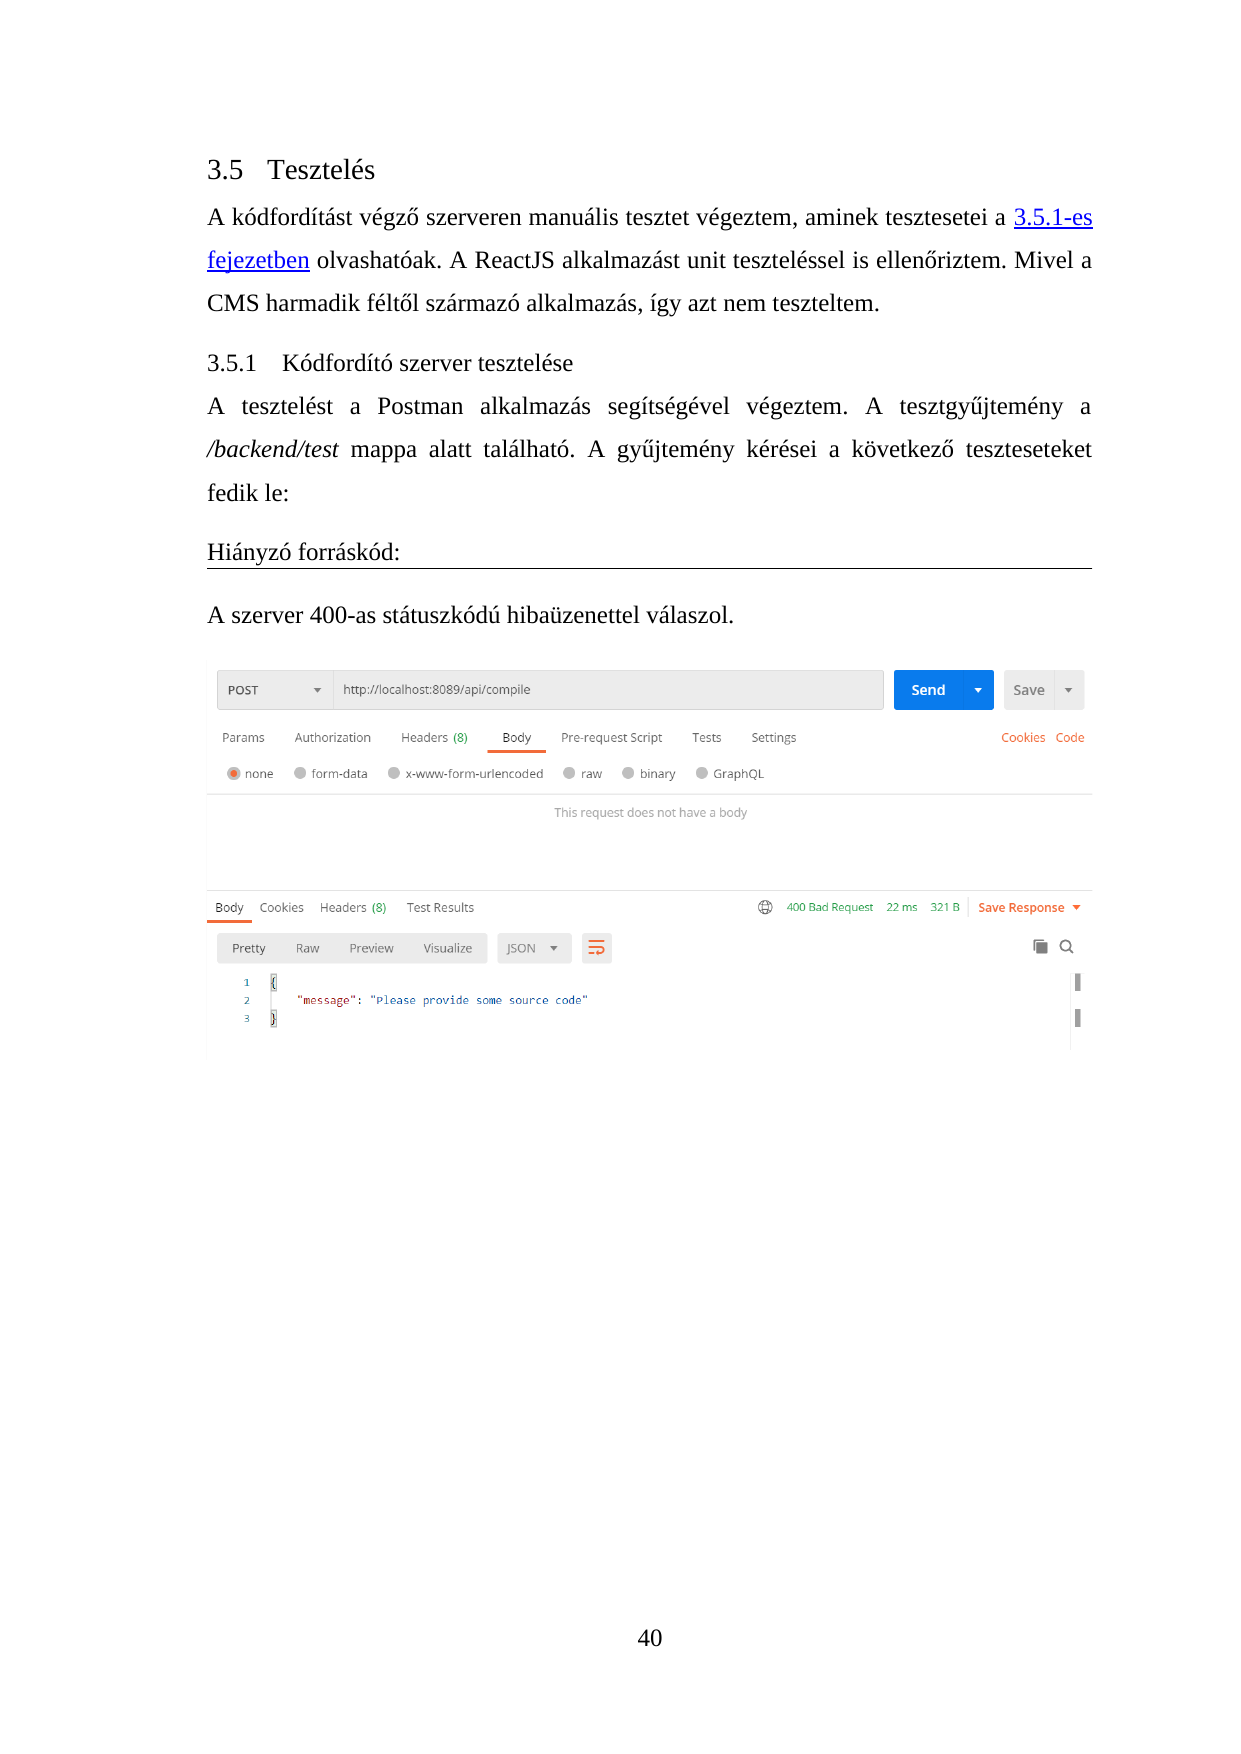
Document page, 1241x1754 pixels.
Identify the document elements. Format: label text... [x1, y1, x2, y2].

text A kódfordítást végző szerveren manuális tesztet végeztem, aminek tesztesetei a 3.5.1-es fejezetben olvashatóak. A ReactJS alkalmazást unit teszteléssel is ellenőriztem. Mivel a CMS harmadik féltől származó alkalmazás, így azt nem teszteltem. [207, 202, 1092, 317]
text Hiányzó forráskód: [207, 537, 1092, 568]
text A tesztelést a Postman alkalmazás segítségével végeztem. A tesztgyűjtemény a /backend/test mappa alatt található. A gyűjtemény kérései a következő teszteseteket fedik le: [207, 391, 1092, 506]
subtitle Tesztelés [207, 152, 1092, 185]
text A szerver 400-as státuszkódú hibaüzenettel válaszol. [207, 600, 1092, 629]
subtitle Kódfordító szerver tesztelése [207, 348, 1092, 377]
picture [206, 660, 1093, 1060]
